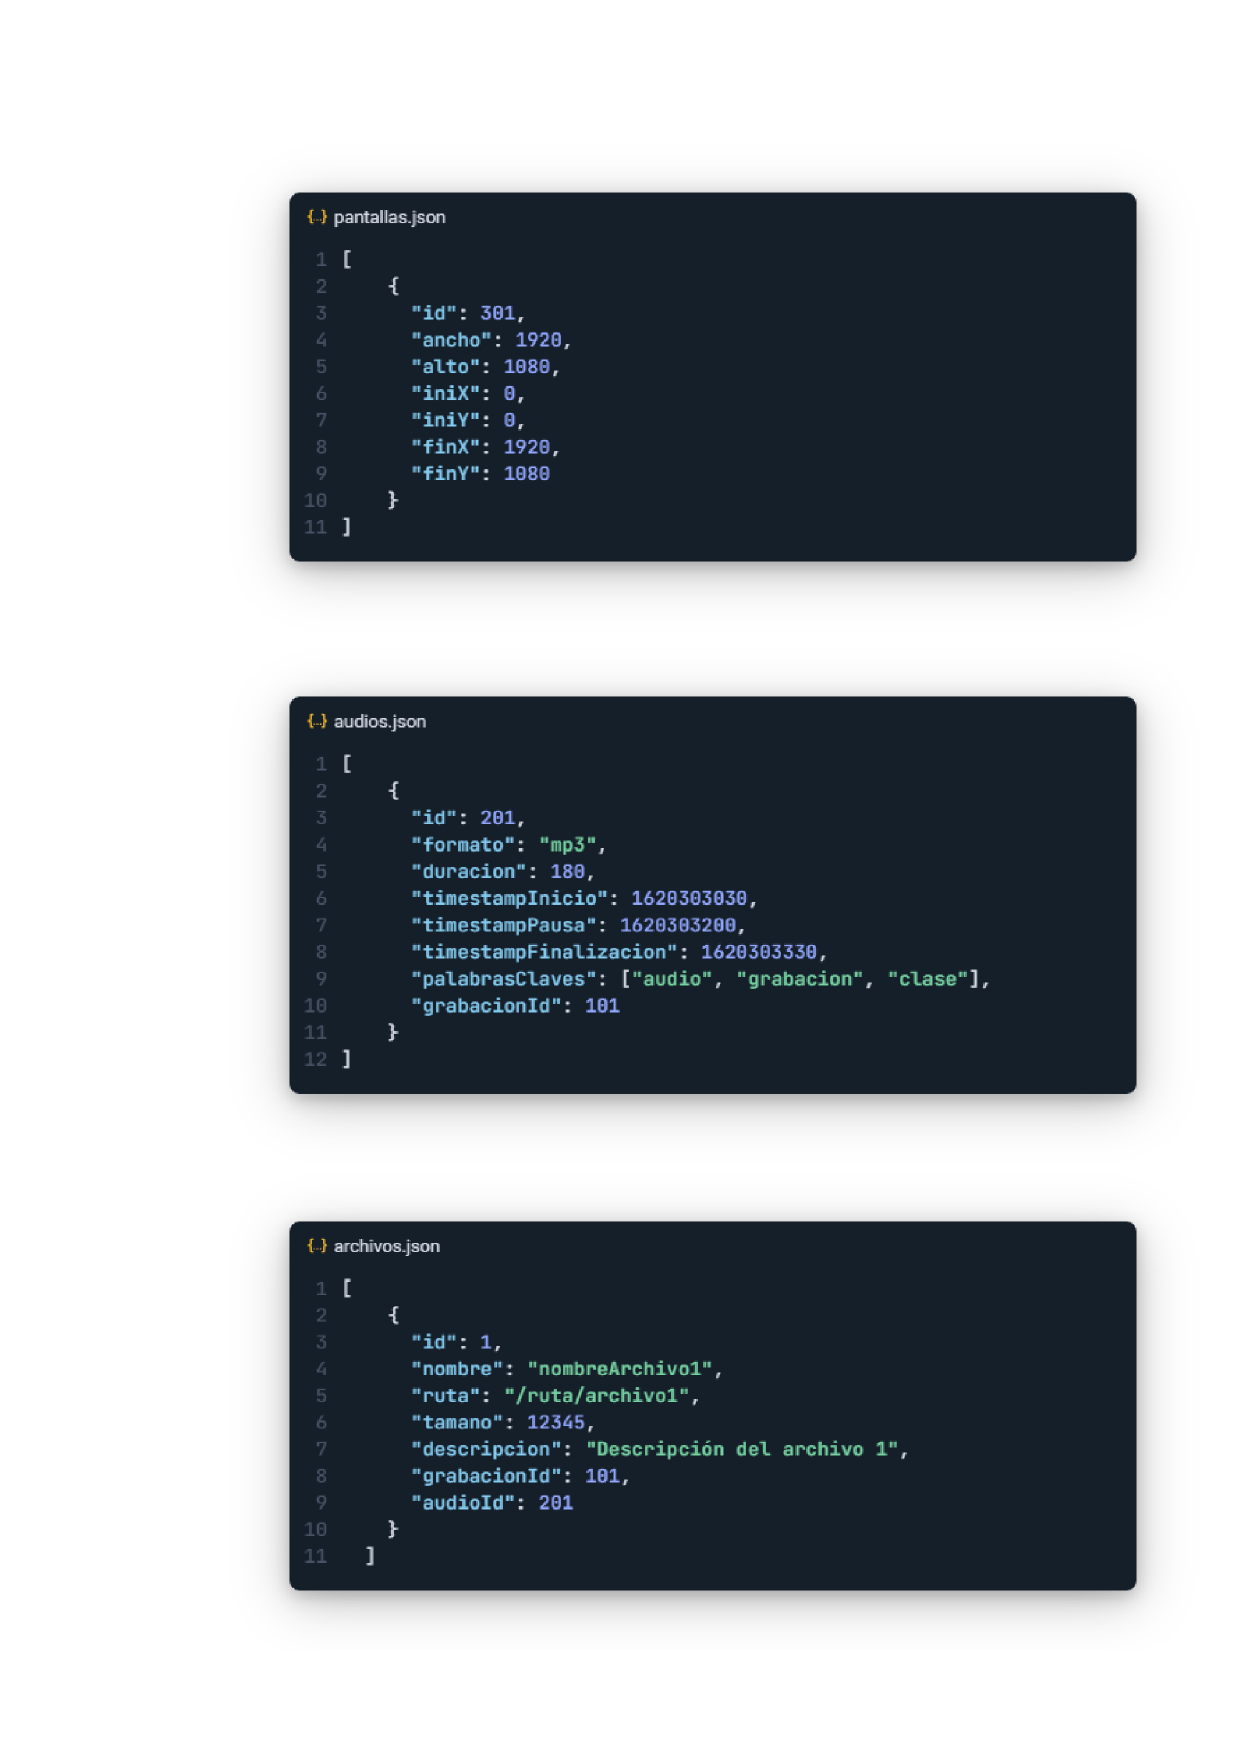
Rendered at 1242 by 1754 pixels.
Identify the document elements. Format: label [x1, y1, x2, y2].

picture [226, 1171, 1199, 1650]
picture [226, 142, 1199, 631]
picture [226, 646, 1199, 1162]
